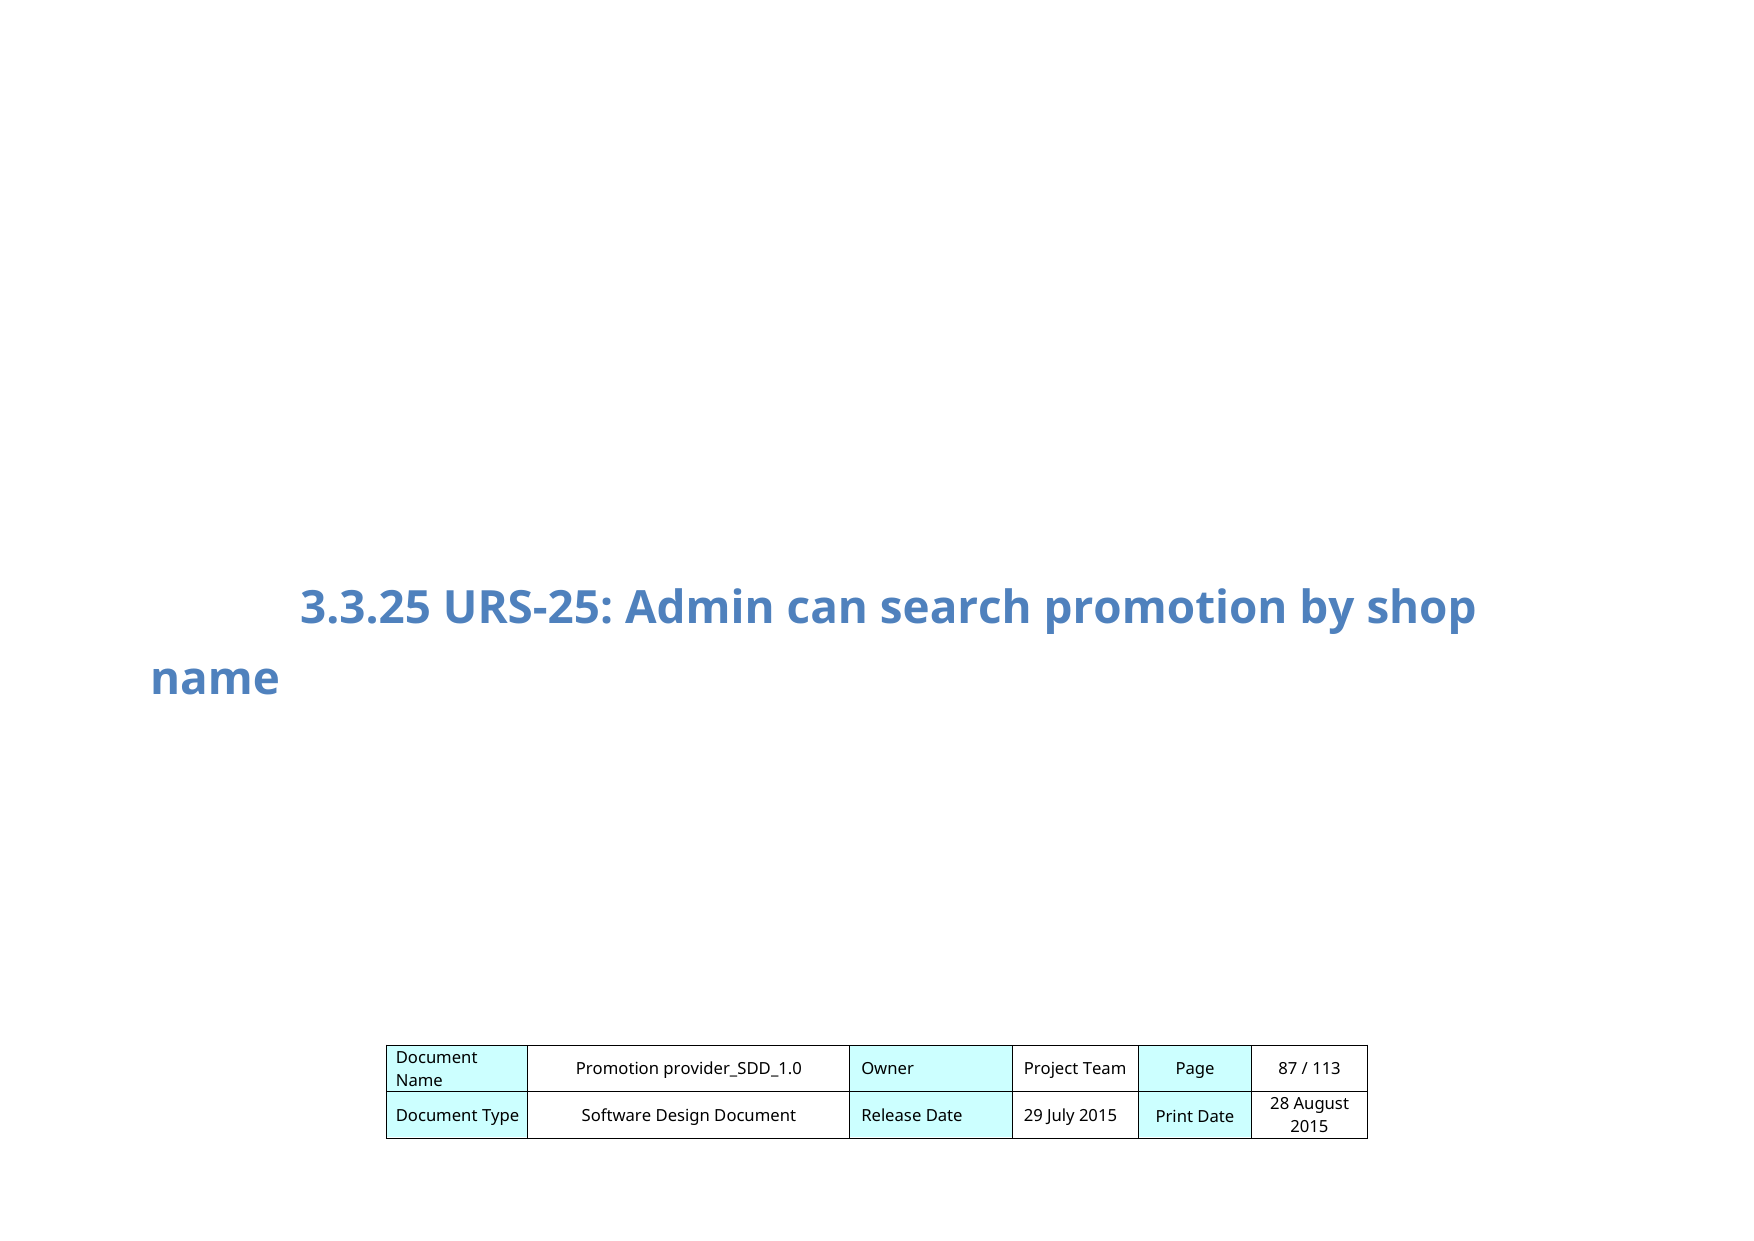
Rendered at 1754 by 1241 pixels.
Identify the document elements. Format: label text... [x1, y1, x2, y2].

subtitle 3.3.25 URS-25: Admin can search promotion by shop name [150, 574, 1604, 708]
